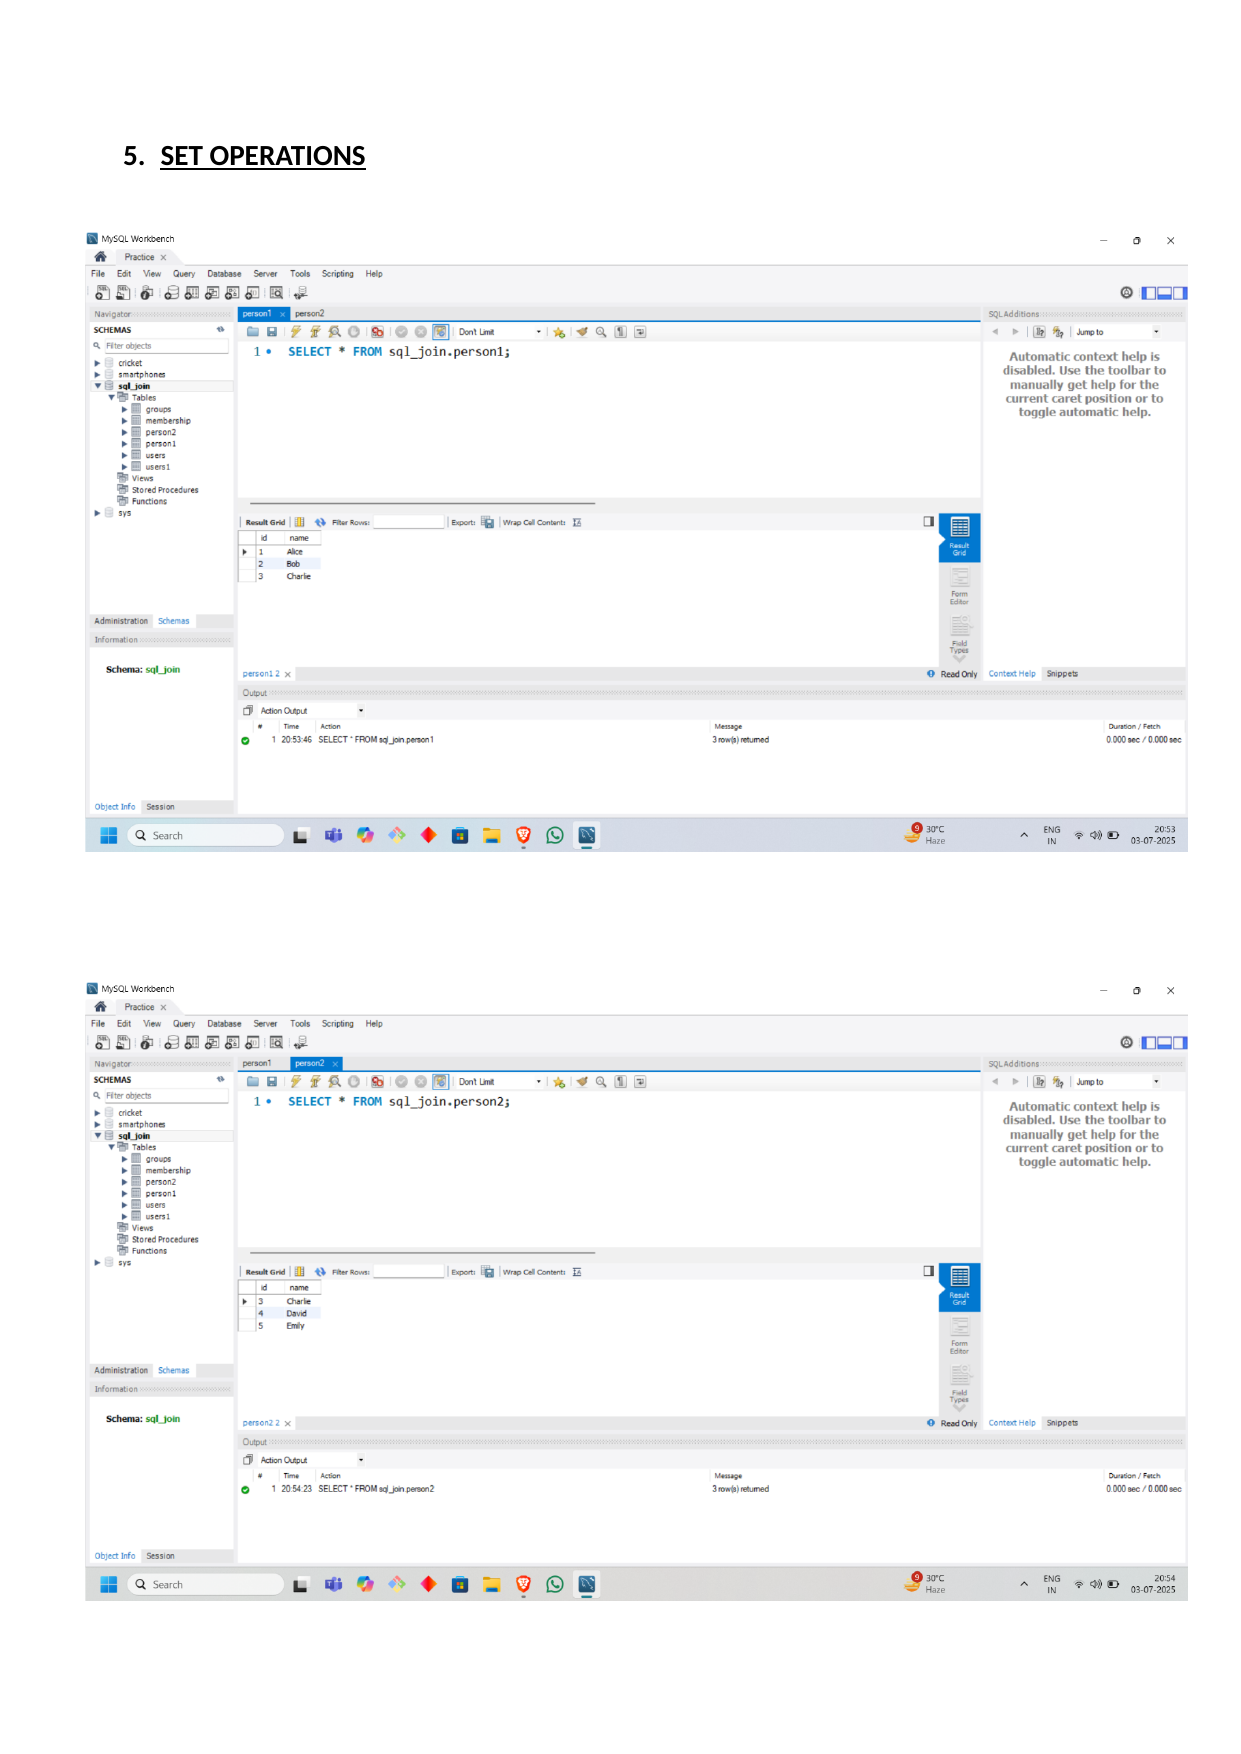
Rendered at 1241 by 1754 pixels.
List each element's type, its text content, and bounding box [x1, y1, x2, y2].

picture [85, 231, 1188, 852]
picture [85, 980, 1188, 1601]
list SET OPERATIONS [123, 137, 1188, 173]
